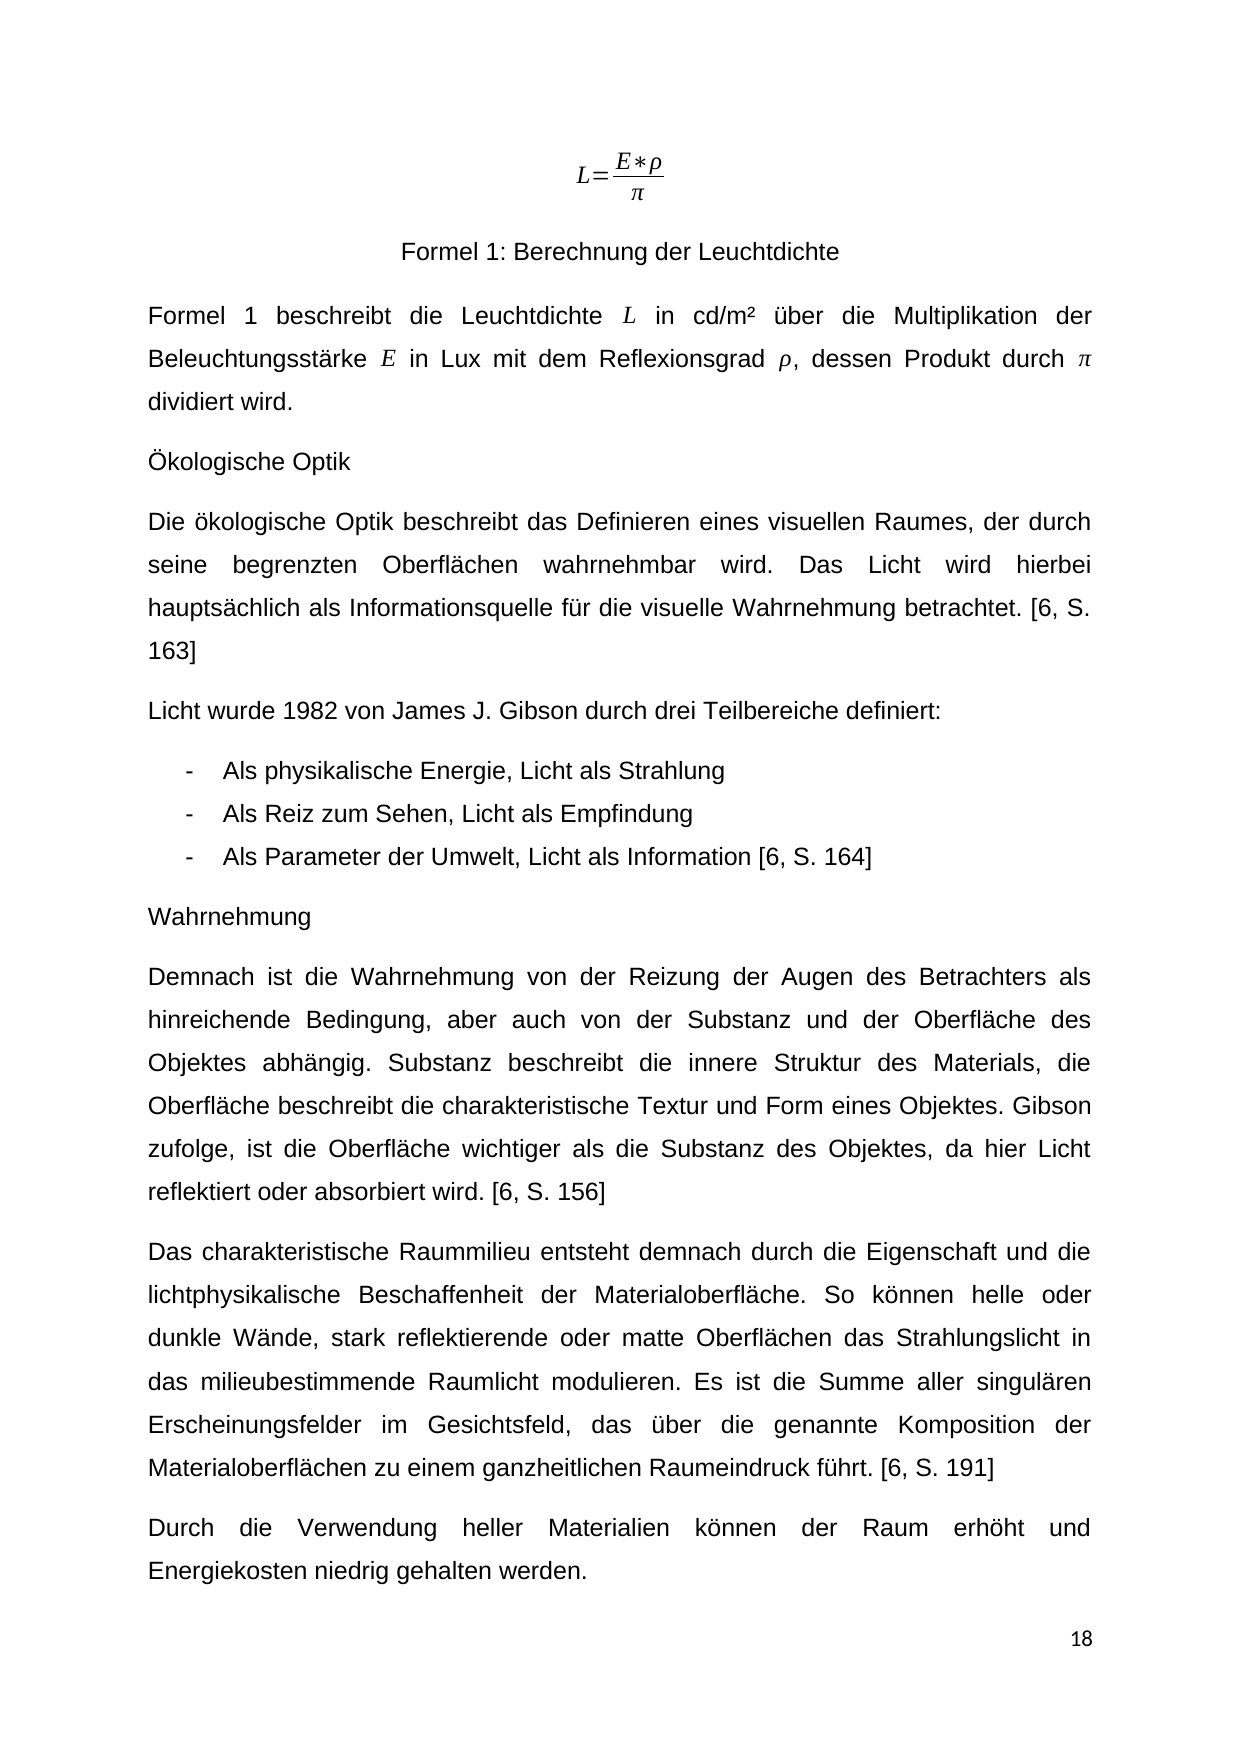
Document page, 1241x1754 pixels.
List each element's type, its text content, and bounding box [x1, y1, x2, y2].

text Formel 1: Berechnung der Leuchtdichte [148, 237, 1093, 266]
text Ökologische Optik [148, 447, 1093, 476]
text Durch die Verwendung heller Materialien können der Raum erhöht und Energiekosten niedrig gehalten werden. [148, 1513, 1093, 1584]
list Als Parameter der Umwelt, Licht als Information [6, S. 164] [185, 842, 1093, 871]
text Die ökologische Optik beschreibt das Definieren eines visuellen Raumes, der durch seine begrenzten Oberflächen wahrnehmbar wird. Das Licht wird hierbei hauptsächlich als Informationsquelle für die visuelle Wahrnehmung betrachtet. [6, S. 163] [148, 507, 1093, 665]
text Demnach ist die Wahrnehmung von der Reizung der Augen des Betrachters als hinreichende Bedingung, aber auch von der Substanz und der Oberfläche des Objektes abhängig. Substanz beschreibt die innere Struktur des Materials, die Oberfläche beschreibt die charakteristische Textur und Form eines Objektes. Gibson zufolge, ist die Oberfläche wichtiger als die Substanz des Objektes, da hier Licht reflektiert oder absorbiert wird. [6, S. 156] [148, 962, 1093, 1206]
list Als physikalische Energie, Licht als Strahlung [185, 756, 1093, 785]
text Wahrnehmung [148, 902, 1093, 931]
text Formel 1 beschreibt die Leuchtdichte in cd/m² über die Multiplikation der Beleuchtungsstärke in Lux mit dem Reflexionsgrad , dessen Produkt durch dividiert wird. [148, 301, 1093, 416]
list Als Reiz zum Sehen, Licht als Empfindung [185, 799, 1093, 828]
text Licht wurde 1982 von James J. Gibson durch drei Teilbereiche definiert: [148, 696, 1093, 725]
text Das charakteristische Raummilieu entsteht demnach durch die Eigenschaft und die lichtphysikalische Beschaffenheit der Materialoberfläche. So können helle oder dunkle Wände, stark reflektierende oder matte Oberflächen das Strahlungslicht in das milieubestimmende Raumlicht modulieren. Es ist die Summe aller singulären Erscheinungsfelder im Gesichtsfeld, das über die genannte Komposition der Materialoberflächen zu einem ganzheitlichen Raumeindruck führt. [6, S. 191] [148, 1237, 1093, 1482]
